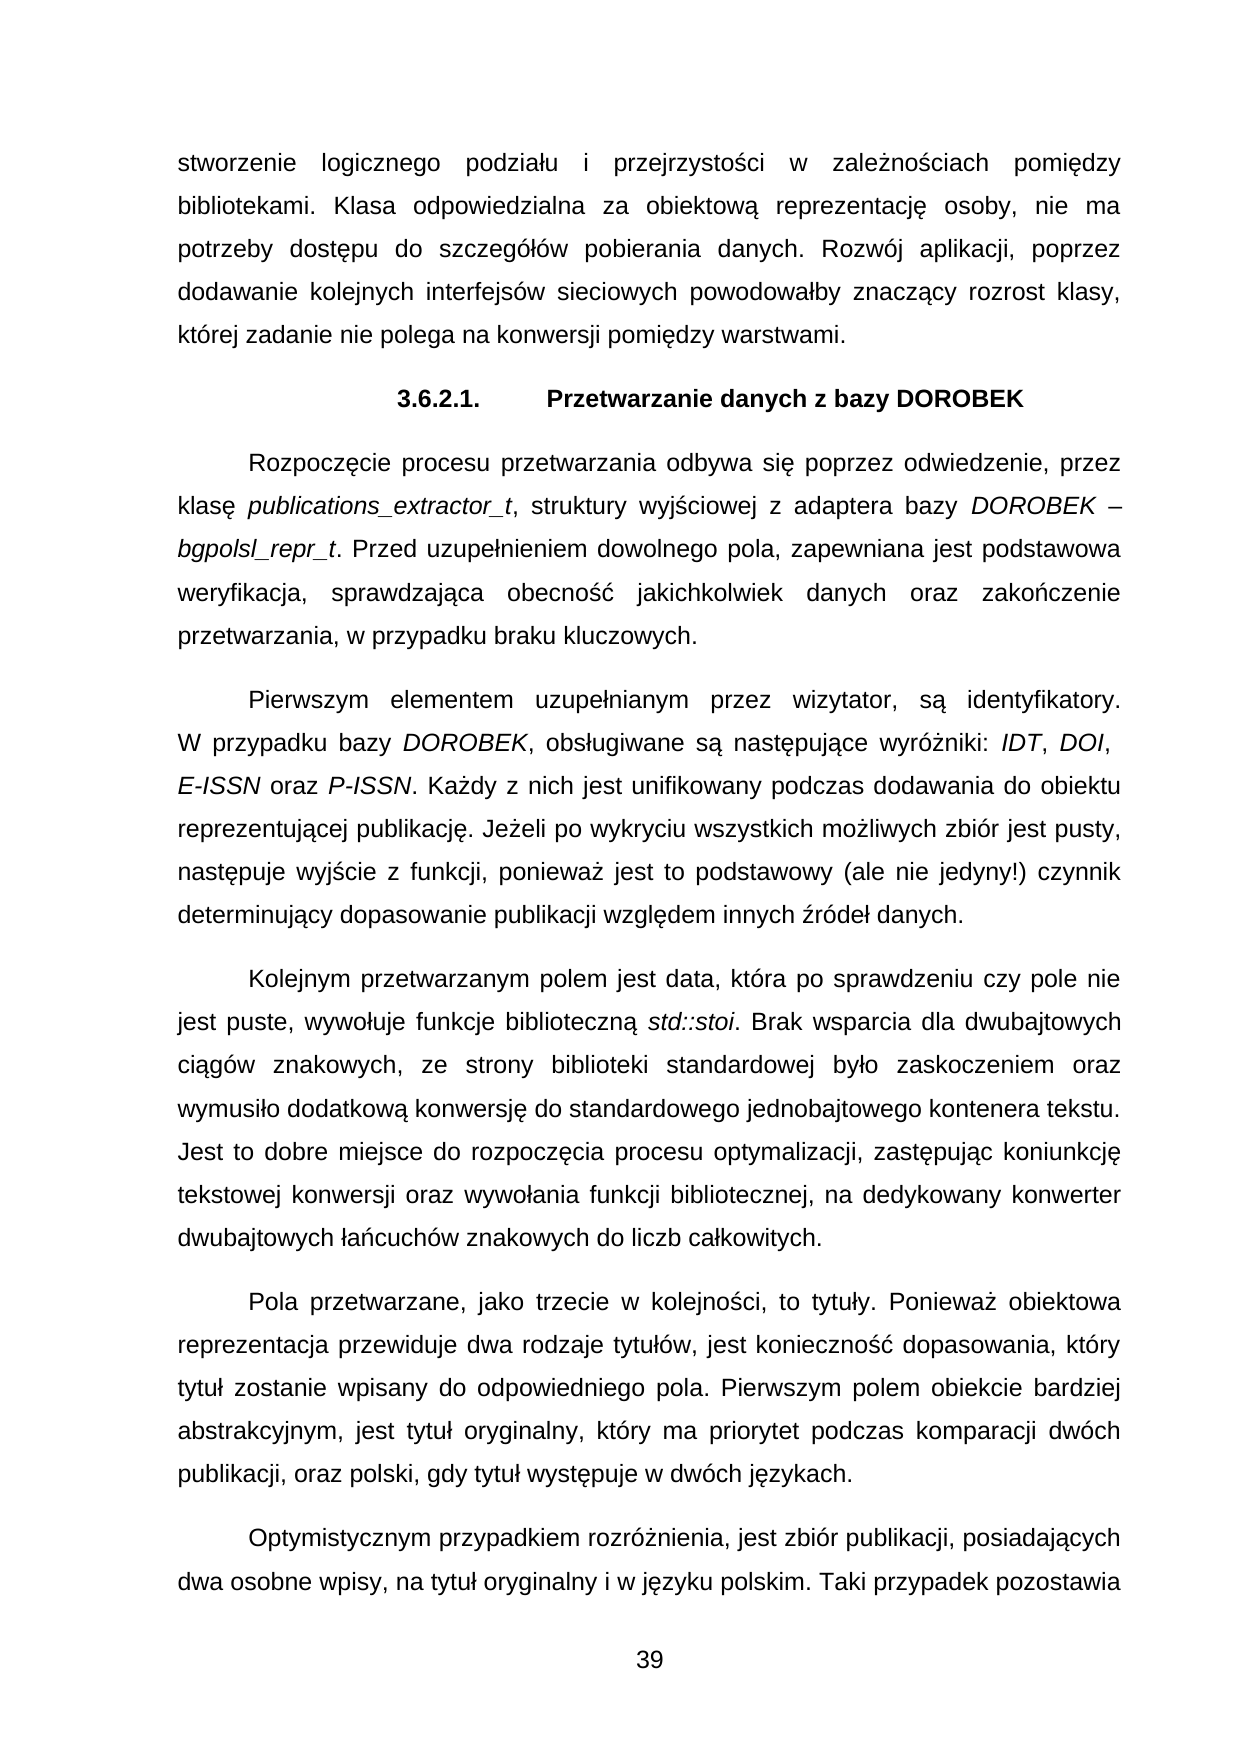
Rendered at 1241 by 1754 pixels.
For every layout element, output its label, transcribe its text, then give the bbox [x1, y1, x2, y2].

text Pierwszym elementem uzupełnianym przez wizytator, są identyfikatory. W przypadku bazy DOROBEK, obsługiwane są następujące wyróżniki: IDT, DOI, E-ISSN oraz P-ISSN. Każdy z nich jest unifikowany podczas dodawania do obiektu reprezentującej publikację. Jeżeli po wykryciu wszystkich możliwych zbiór jest pusty, następuje wyjście z funkcji, ponieważ jest to podstawowy (ale nie jedyny!) czynnik determinujący dopasowanie publikacji względem innych źródeł danych. [177, 684, 1122, 929]
subtitle Przetwarzanie danych z bazy DOROBEK [326, 384, 1122, 413]
text Rozpoczęcie procesu przetwarzania odbywa się poprzez odwiedzenie, przez klasę publications_extractor_t, struktury wyjściowej z adaptera bazy DOROBEK – bgpolsl_repr_t. Przed uzupełnieniem dowolnego pola, zapewniana jest podstawowa weryfikacja, sprawdzająca obecność jakichkolwiek danych oraz zakończenie przetwarzania, w przypadku braku kluczowych. [177, 448, 1122, 649]
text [177, 1523, 1122, 1595]
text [177, 148, 1122, 349]
text Kolejnym przetwarzanym polem jest data, która po sprawdzeniu czy pole nie jest puste, wywołuje funkcje biblioteczną std::stoi. Brak wsparcia dla dwubajtowych ciągów znakowych, ze strony biblioteki standardowej było zaskoczeniem oraz wymusiło dodatkową konwersję do standardowego jednobajtowego kontenera tekstu. Jest to dobre miejsce do rozpoczęcia procesu optymalizacji, zastępując koniunkcję tekstowej konwersji oraz wywołania funkcji bibliotecznej, na dedykowany konwerter dwubajtowych łańcuchów znakowych do liczb całkowitych. [177, 964, 1122, 1252]
text Pola przetwarzane, jako trzecie w kolejności, to tytuły. Ponieważ obiektowa reprezentacja przewiduje dwa rodzaje tytułów, jest konieczność dopasowania, który tytuł zostanie wpisany do odpowiedniego pola. Pierwszym polem obiekcie bardziej abstrakcyjnym, jest tytuł oryginalny, który ma priorytet podczas komparacji dwóch publikacji, oraz polski, gdy tytuł występuje w dwóch językach. [177, 1287, 1122, 1488]
